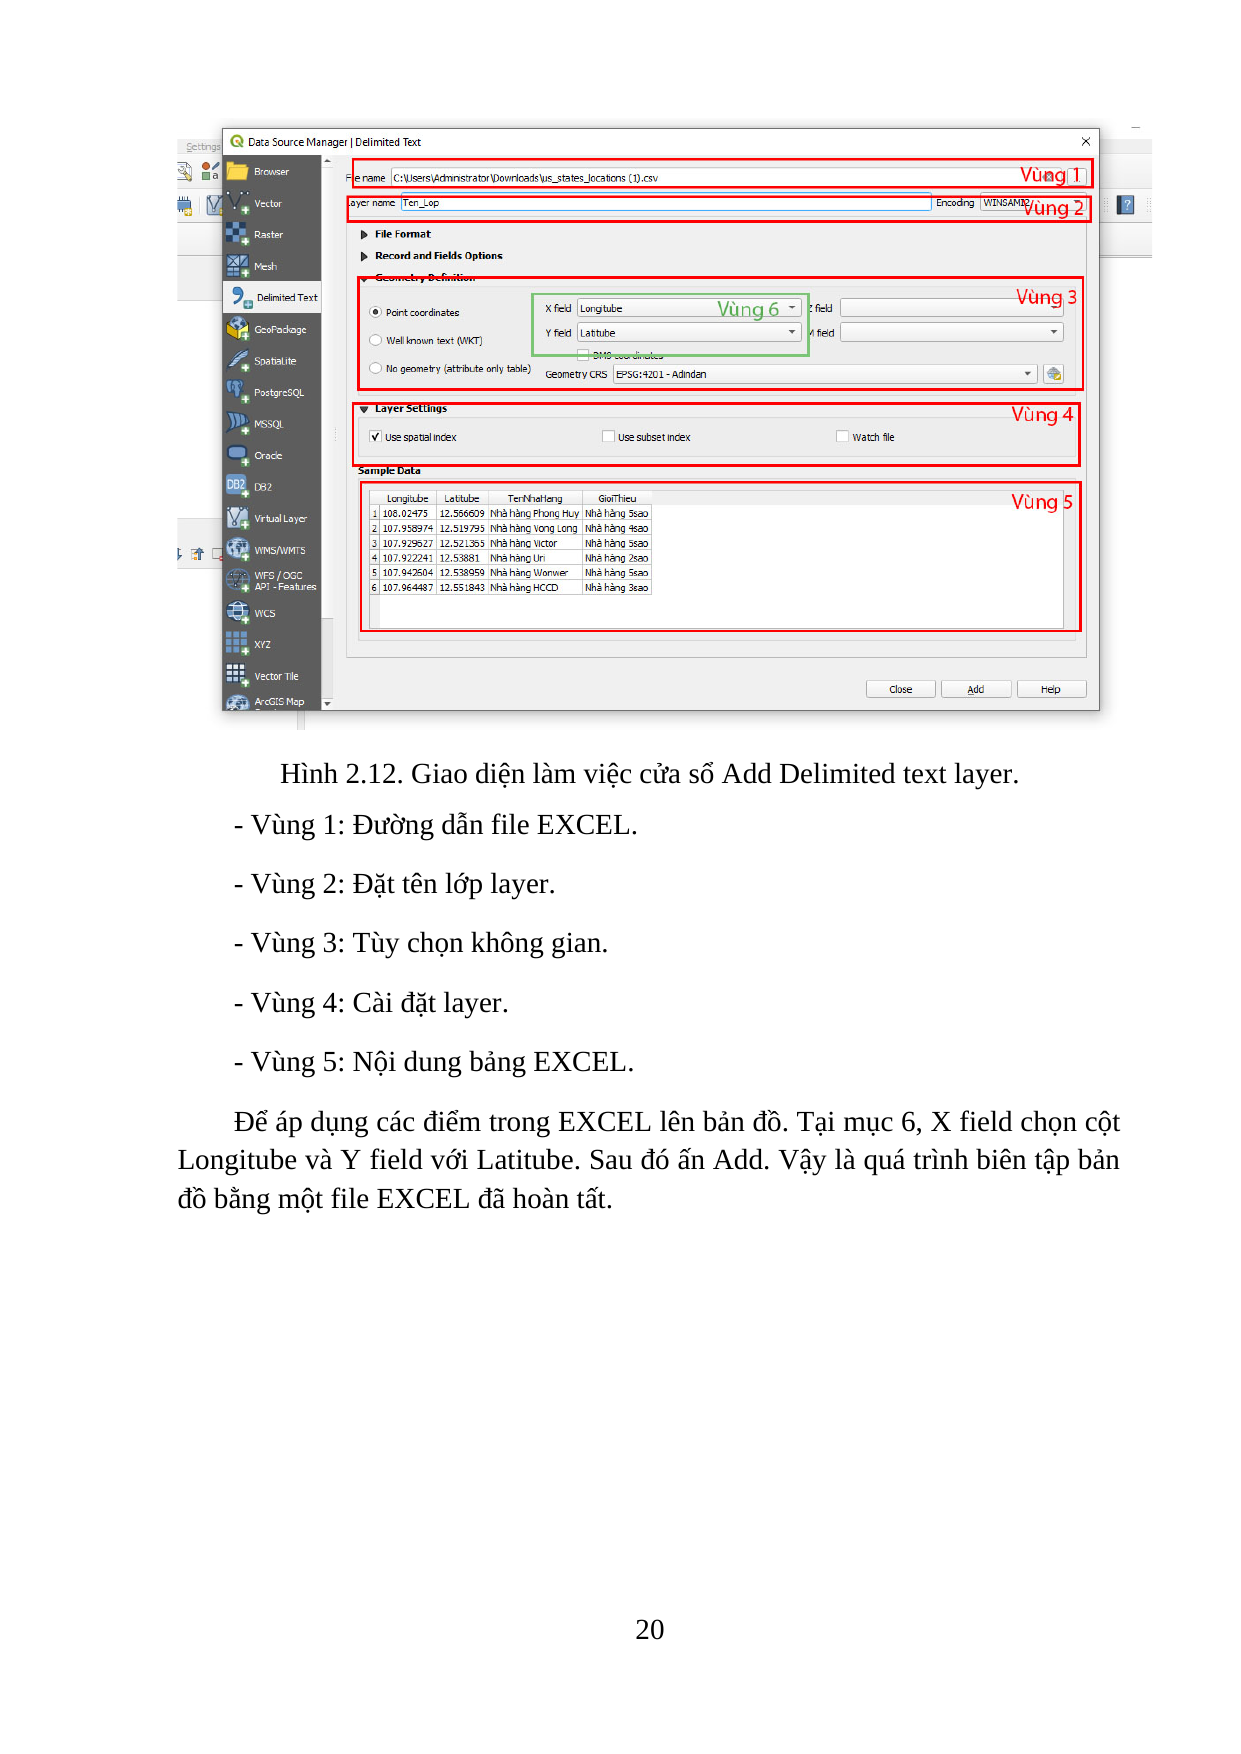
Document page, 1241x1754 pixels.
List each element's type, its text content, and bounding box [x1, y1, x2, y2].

subtitle Hình 2.12. Giao diện làm việc cửa sổ Add Delimited text layer. [177, 756, 1122, 789]
text - Vùng 3: Tùy chọn không gian. [177, 926, 1122, 959]
text - Vùng 1: Đường dẫn file EXCEL. [177, 807, 1122, 840]
text - Vùng 5: Nội dung bảng EXCEL. [177, 1044, 1122, 1078]
text Để áp dụng các điểm trong EXCEL lên bản đồ. Tại mục 6, X field chọn cột Longitube và Y field với Latitube. Sau đó ấn Add. Vậy là quá trình biên tập bản đồ bằng một file EXCEL đã hoàn tất. [177, 1104, 1122, 1214]
picture [177, 118, 1153, 730]
text - Vùng 4: Cài đặt layer. [177, 985, 1122, 1018]
text - Vùng 2: Đặt tên lớp layer. [177, 866, 1122, 900]
